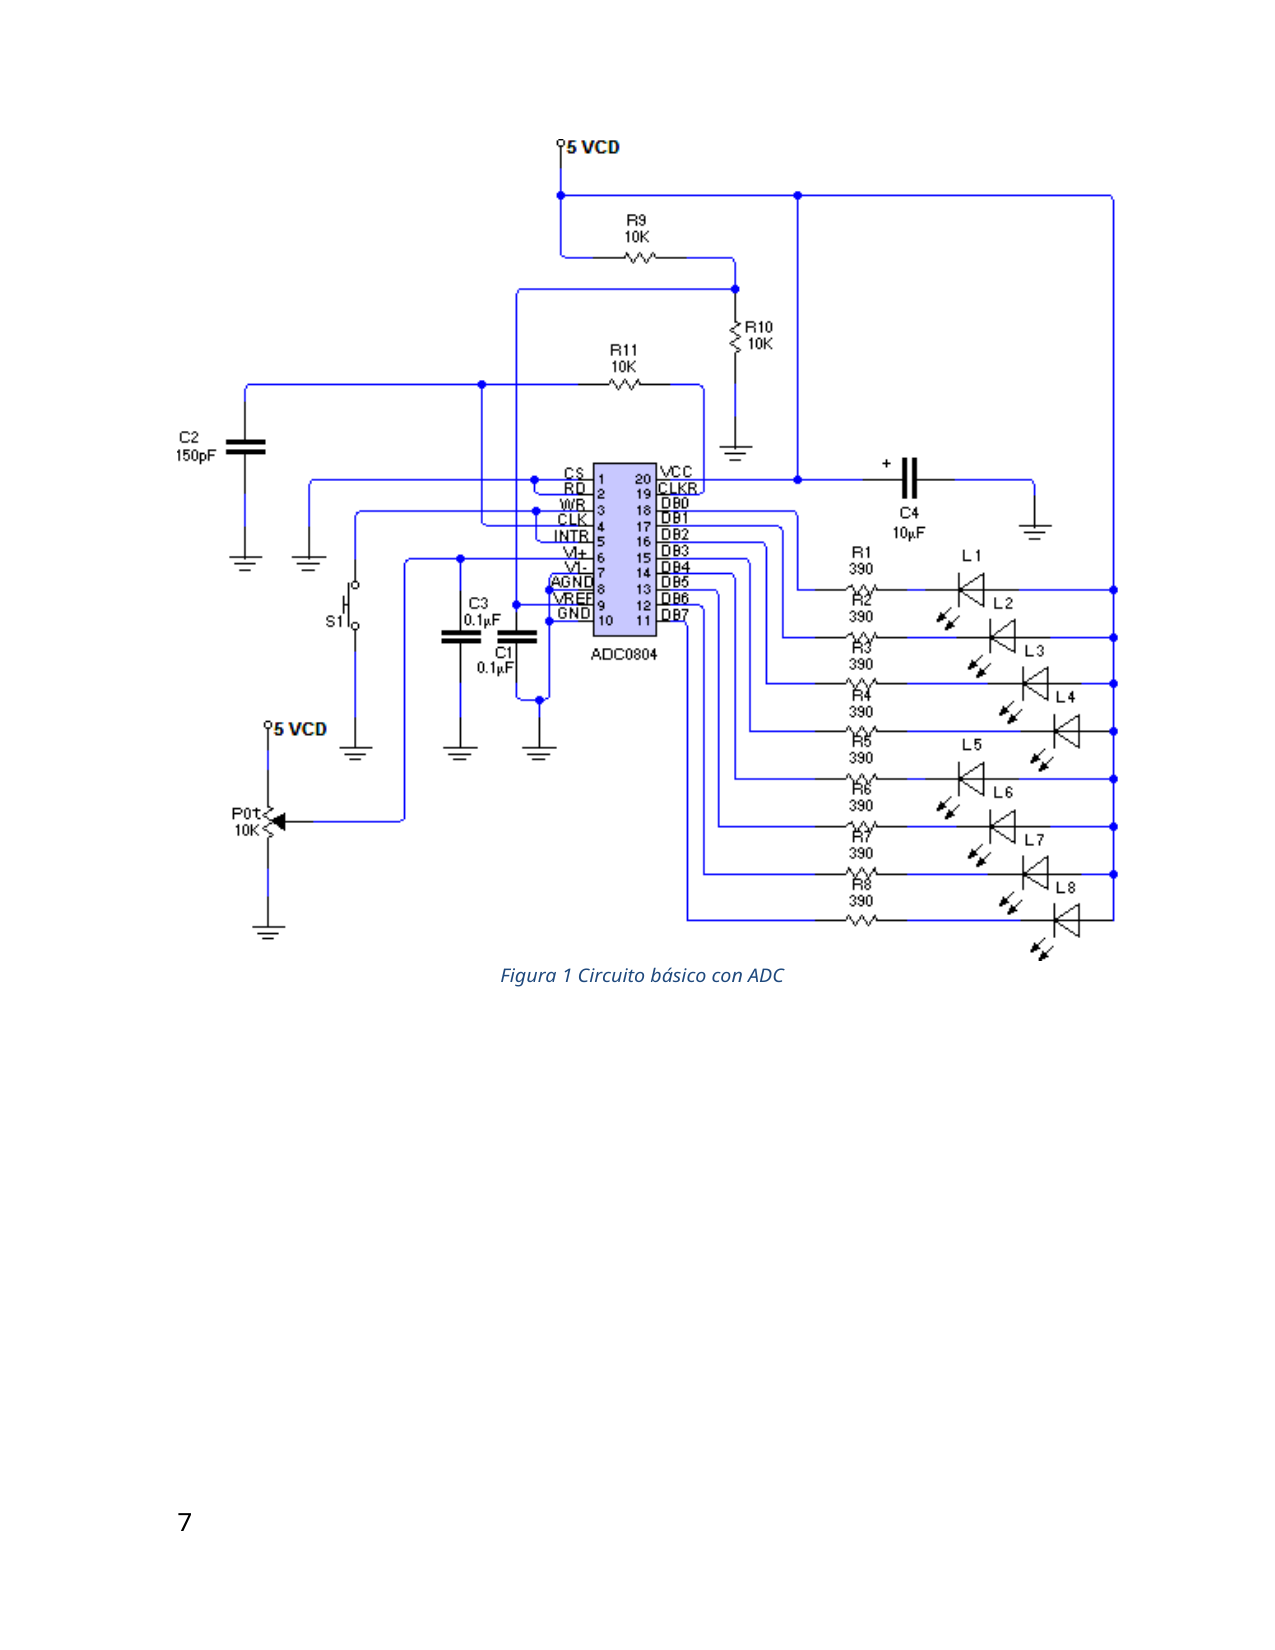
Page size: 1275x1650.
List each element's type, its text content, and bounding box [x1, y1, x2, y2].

text Figura 1 Circuito básico con ADC [177, 962, 1107, 987]
picture [177, 139, 1118, 961]
